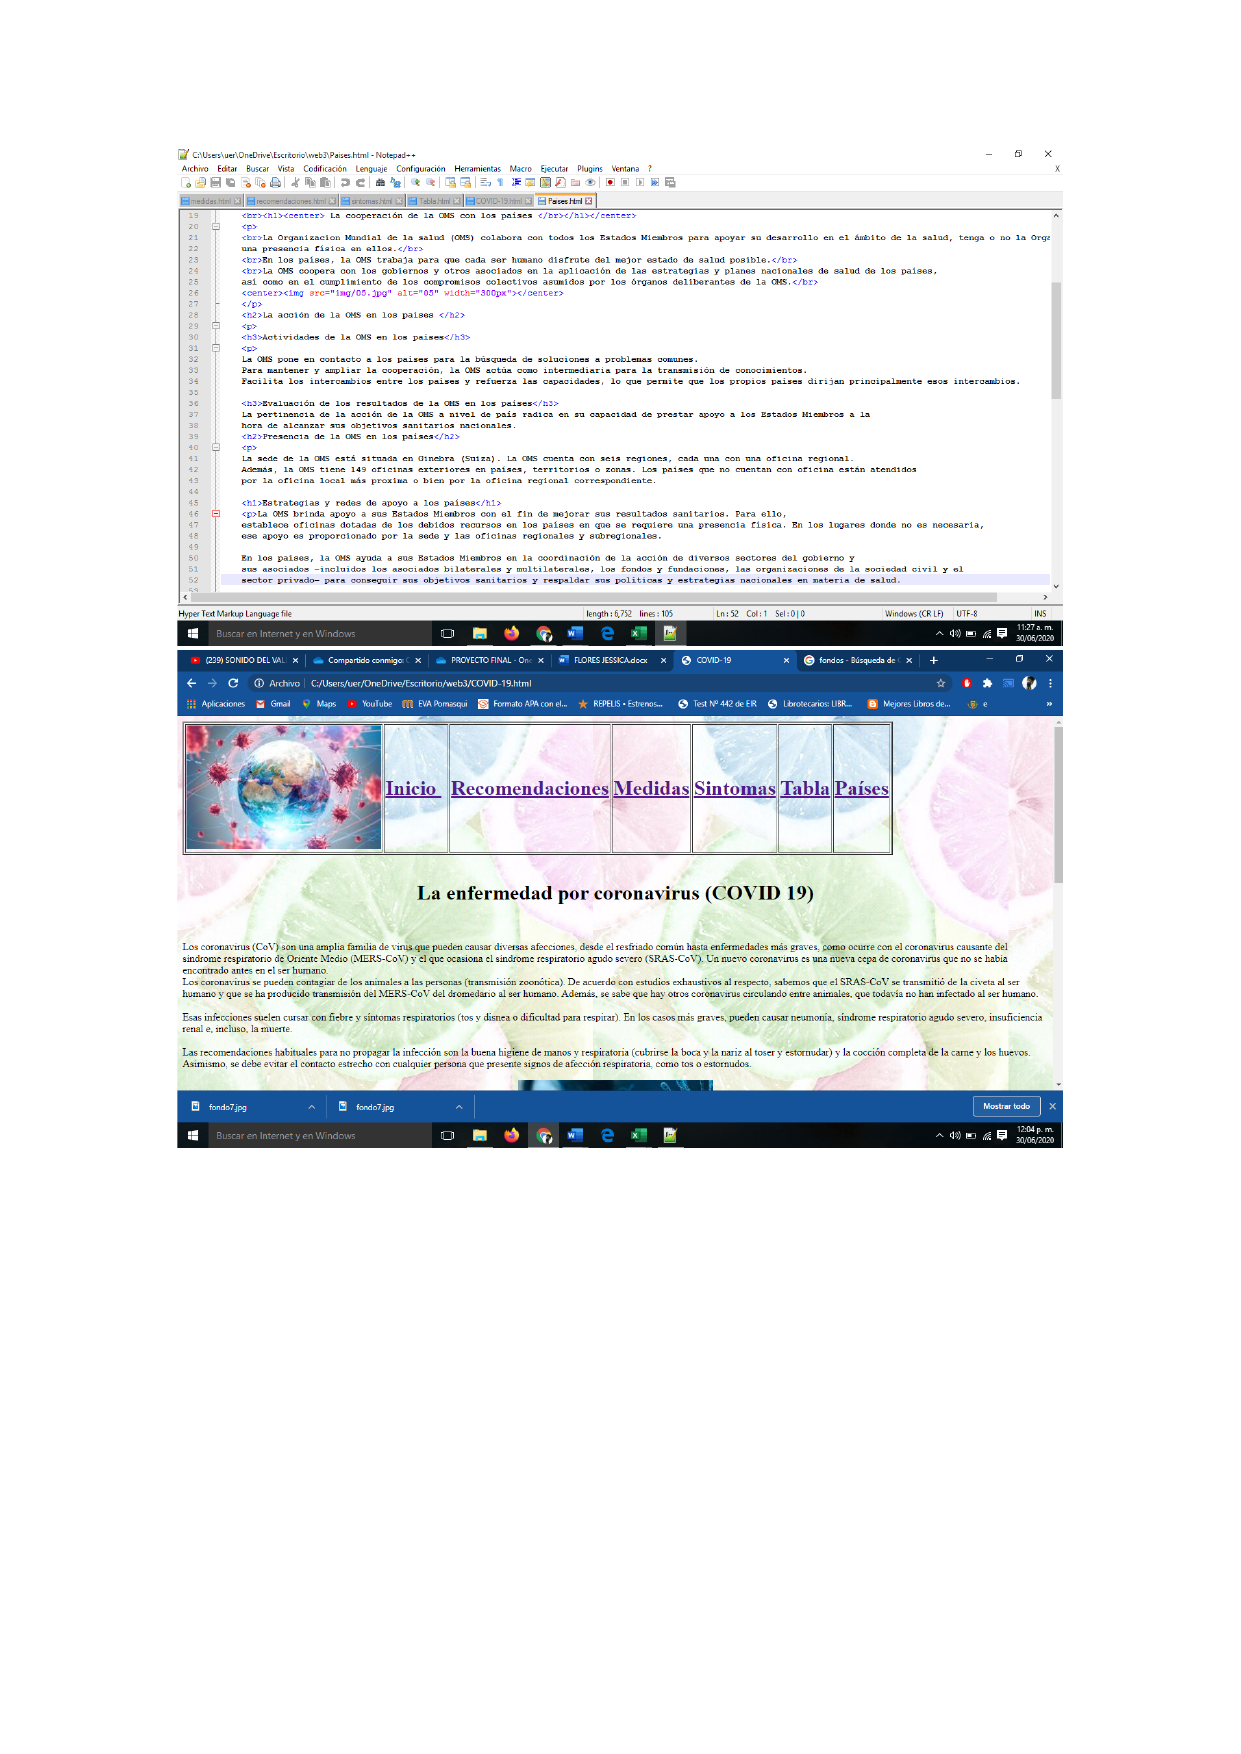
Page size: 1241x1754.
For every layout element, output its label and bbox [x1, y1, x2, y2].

picture [177, 147, 1063, 646]
picture [177, 650, 1063, 1148]
